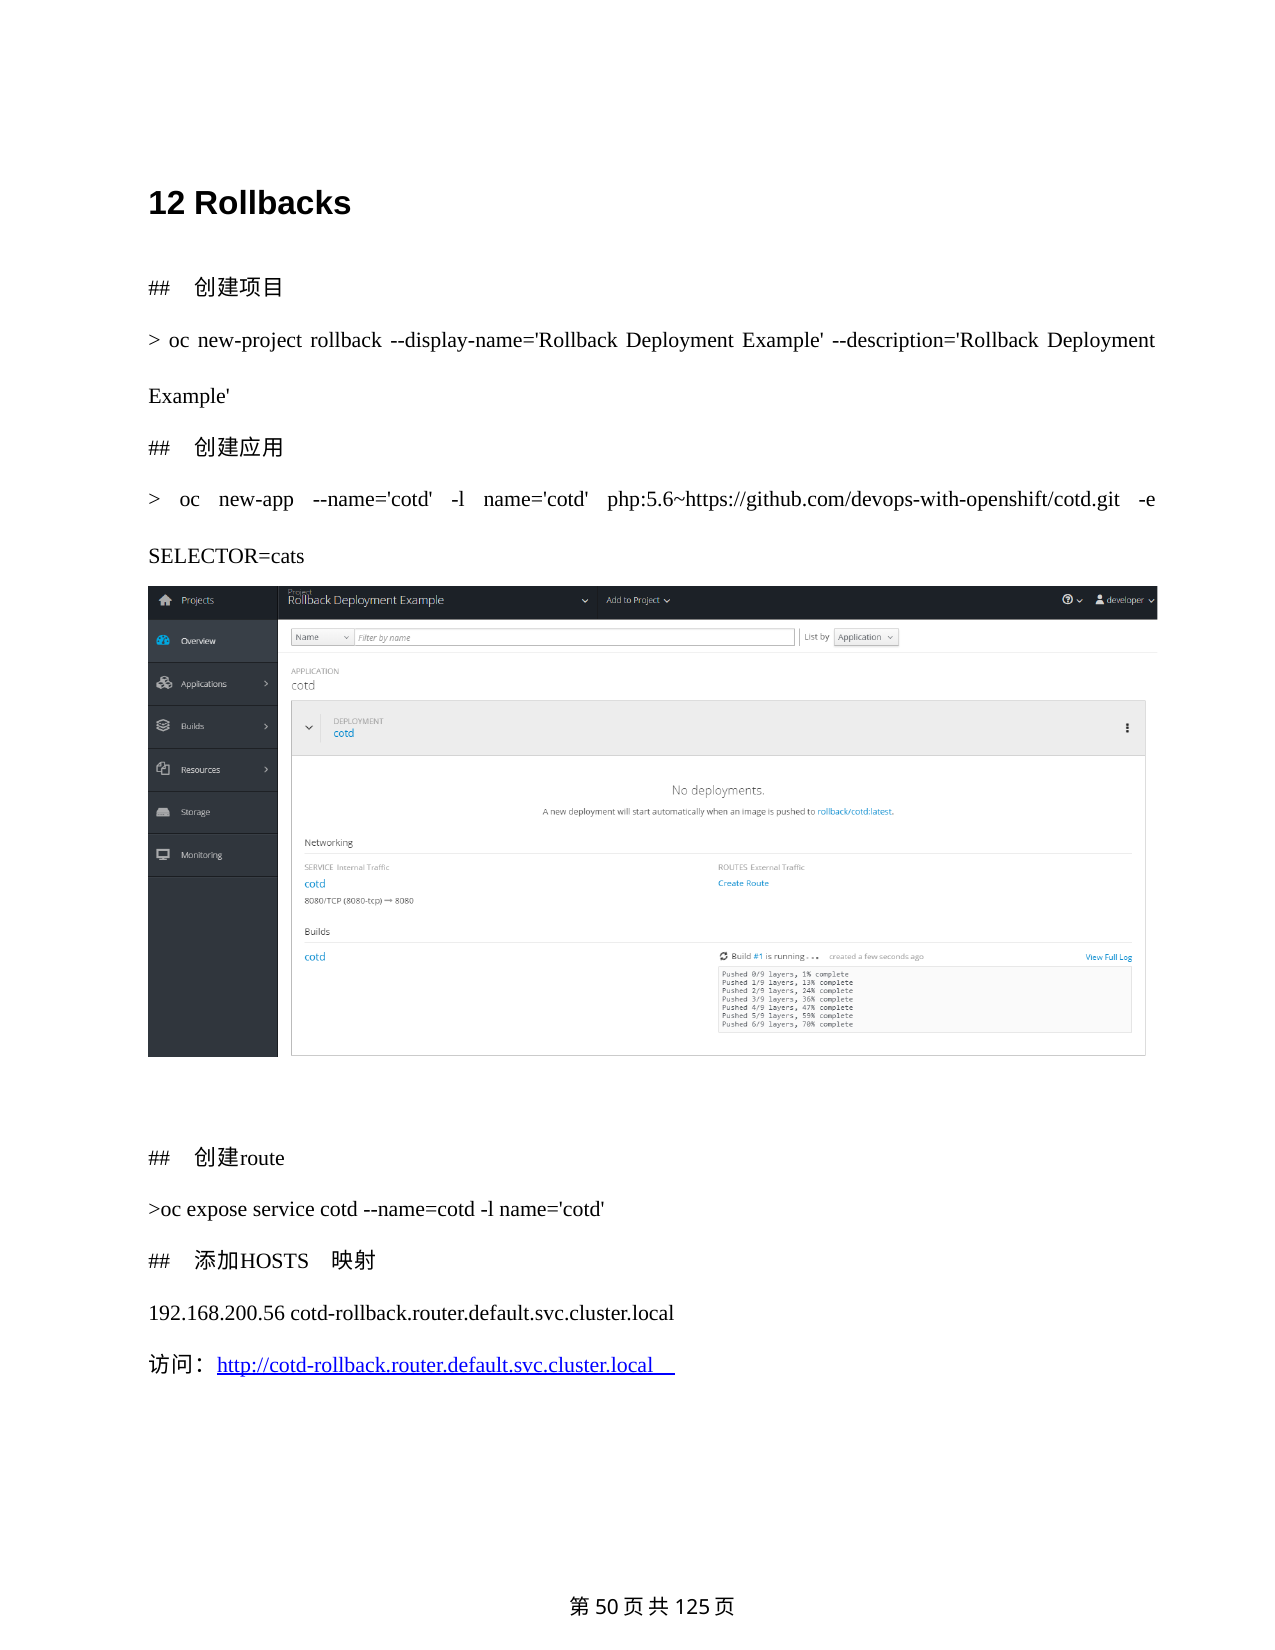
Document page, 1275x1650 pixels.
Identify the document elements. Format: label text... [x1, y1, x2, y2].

text ## 创建项目 [148, 267, 1156, 305]
text 访问：http://cotd-rollback.router.default.svc.cluster.local [148, 1344, 1156, 1381]
text 192.168.200.56 cotd-rollback.router.default.svc.cluster.local [148, 1294, 1156, 1331]
text >oc expose service cotd --name=cotd -l name='cotd' [148, 1190, 1156, 1228]
text ## 创建route [148, 1137, 1156, 1174]
text ## 添加HOSTS映射 [148, 1240, 1156, 1278]
subtitle Rollbacks [148, 165, 1156, 240]
picture [148, 586, 1158, 1057]
text > oc new-app --name='cotd' -l name='cotd' php:5.6~https://github.com/devops-with-openshift/cotd.git -e SELECTOR=cats [148, 480, 1156, 574]
text > oc new-project rollback --display-name='Rollback Deployment Example' --description='Rollback Deployment Example' [148, 321, 1156, 414]
text ## 创建应用 [148, 427, 1156, 464]
